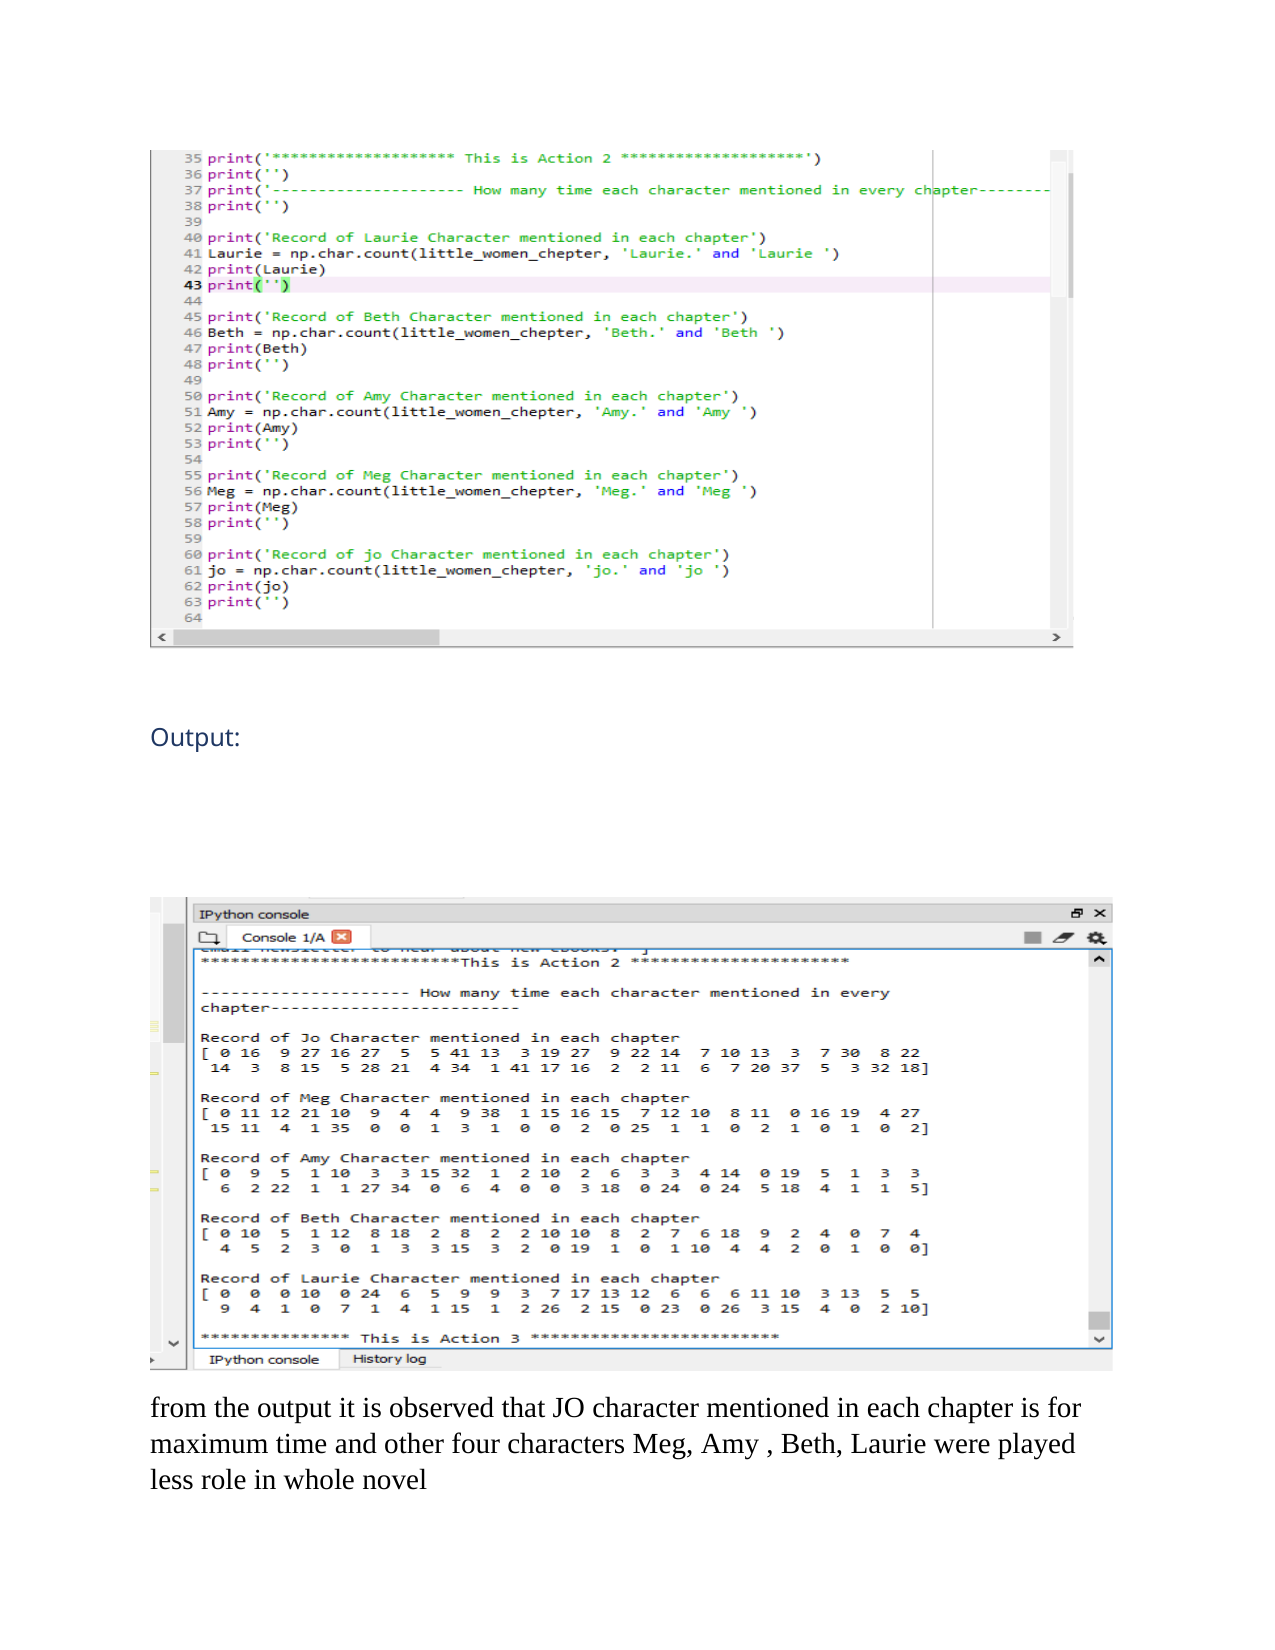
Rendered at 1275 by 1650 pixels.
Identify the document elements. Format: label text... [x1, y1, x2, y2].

picture [150, 150, 1074, 649]
subtitle Output: [150, 720, 1125, 754]
picture [150, 897, 1113, 1371]
text from the output it is observed that JO character mentioned in each chapter is for maximum time and other four characters Meg, Amy , Beth, Laurie were played less role in whole novel [150, 1390, 1125, 1496]
